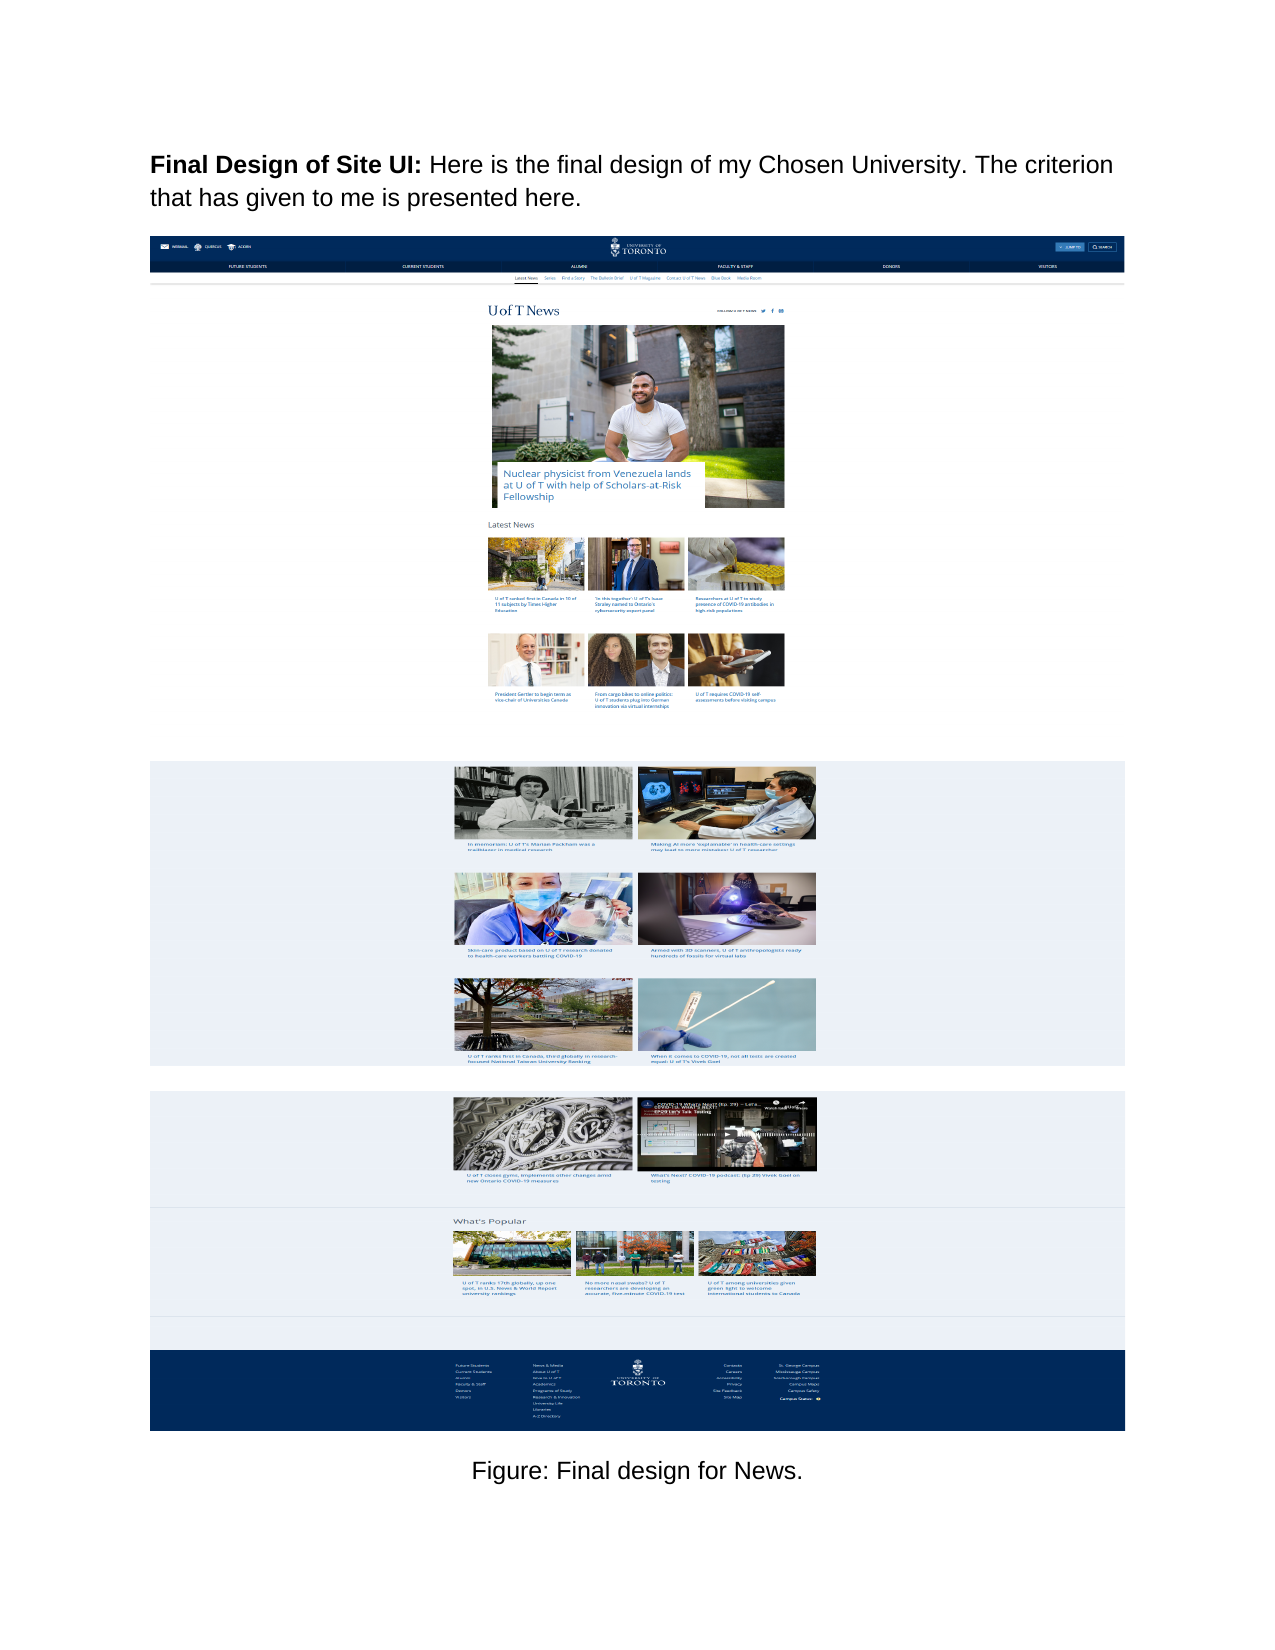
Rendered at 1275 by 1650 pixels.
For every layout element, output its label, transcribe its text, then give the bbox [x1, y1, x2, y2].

text Figure: Final design for News. [150, 1456, 1125, 1485]
text Final Design of Site UI: Here is the final design of my Chosen University. The criterion that has given to me is presented here. [150, 150, 1125, 212]
picture [150, 1091, 1125, 1431]
picture [150, 761, 1125, 1066]
picture [150, 236, 1125, 737]
